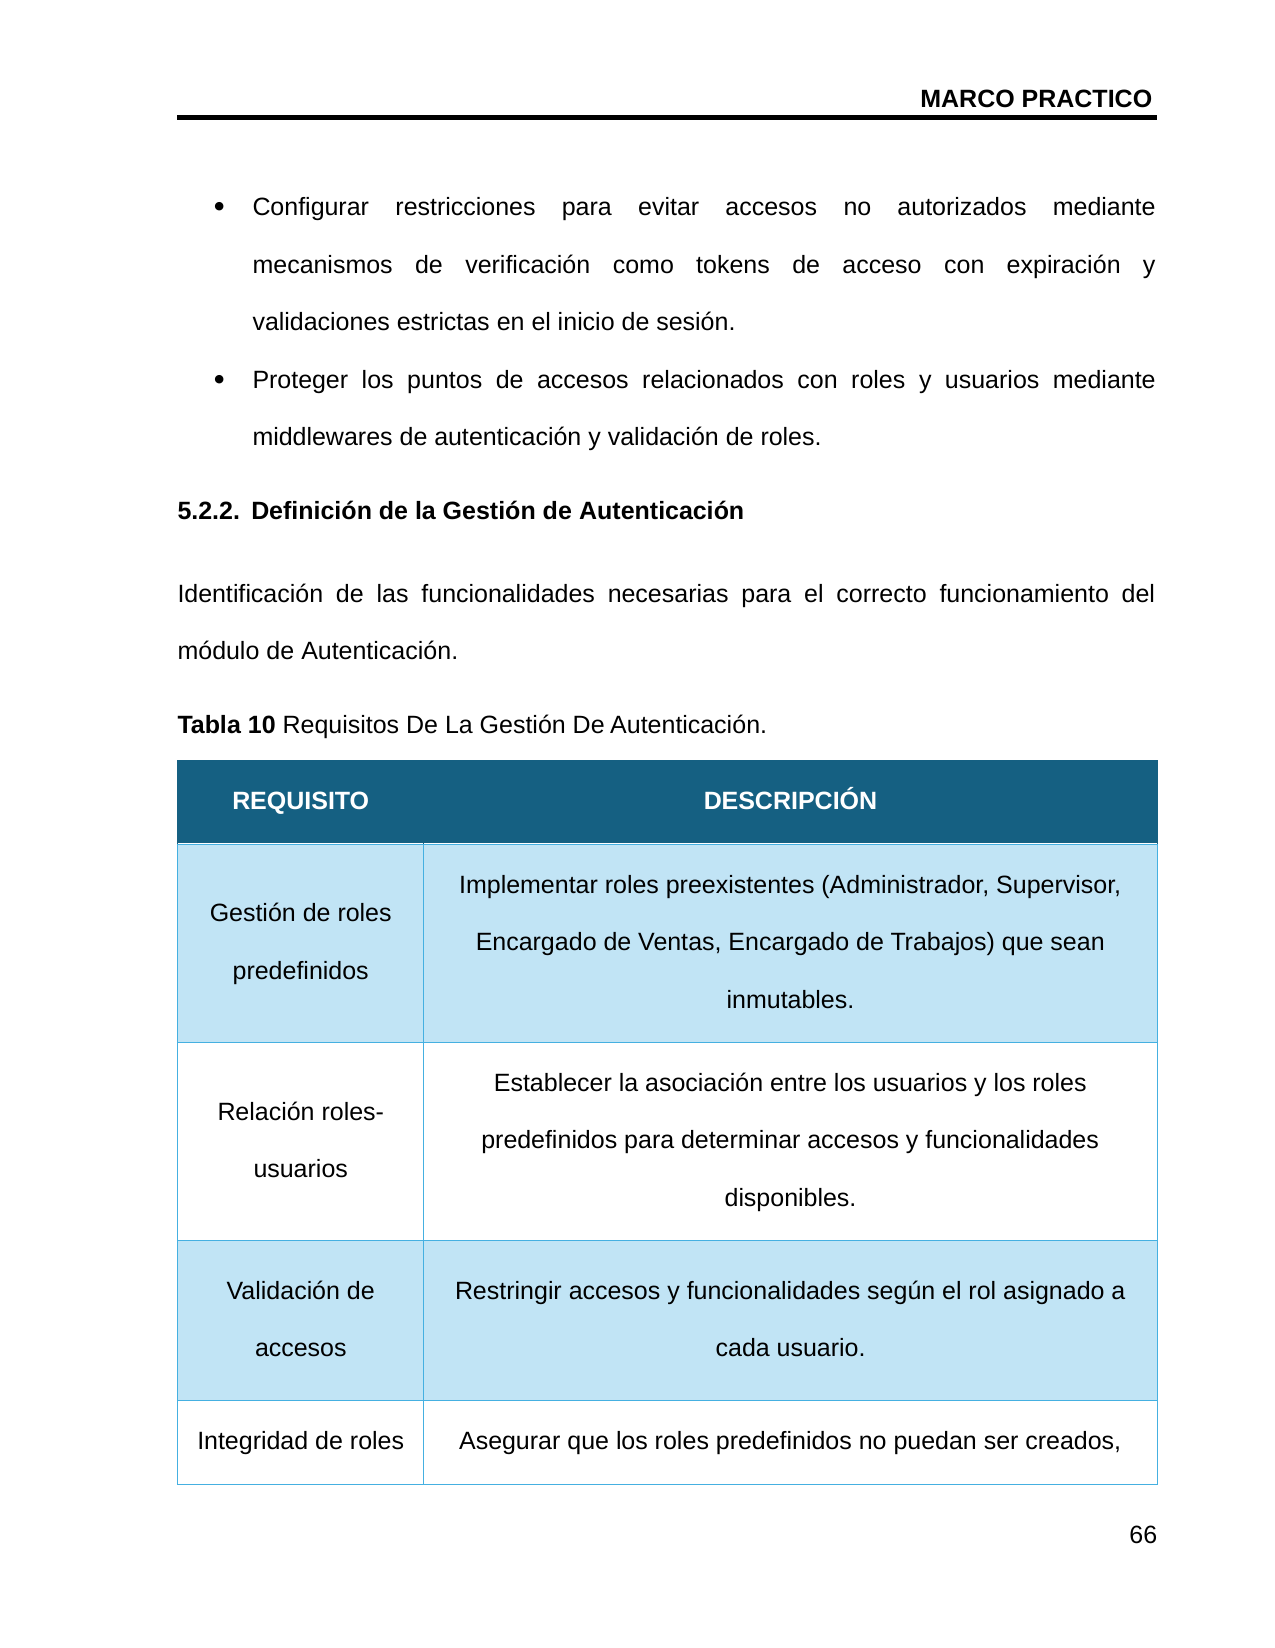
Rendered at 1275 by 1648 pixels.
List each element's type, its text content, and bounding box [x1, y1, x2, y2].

table_cell Relación roles-usuarios [178, 1043, 423, 1240]
list Configurar restricciones para evitar accesos no autorizados mediante mecanismos de verificación como tokens de acceso con expiración y validaciones estrictas en el inicio de sesión. [215, 192, 1157, 336]
table_cell Gestión de roles predefinidos [178, 845, 423, 1042]
table_header DESCRIPCIÓN [424, 761, 1157, 843]
table_cell Implementar roles preexistentes (Administrador, Supervisor, Encargado de Ventas, Encargado de Trabajos) que sean inmutables. [424, 845, 1157, 1042]
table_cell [424, 1401, 1157, 1483]
table_cell Establecer la asociación entre los usuarios y los roles predefinidos para determinar accesos y funcionalidades disponibles. [424, 1043, 1157, 1240]
table_cell Integridad de roles [178, 1401, 423, 1483]
subtitle Definición de la Gestión de Autenticación [177, 496, 1157, 525]
table_cell Restringir accesos y funcionalidades según el rol asignado a cada usuario. [424, 1241, 1157, 1400]
table_header REQUISITO [178, 761, 423, 843]
table_cell Validación de accesos [178, 1241, 423, 1400]
text Identificación de las funcionalidades necesarias para el correcto funcionamiento del módulo de Autenticación. [177, 579, 1157, 665]
list Proteger los puntos de accesos relacionados con roles y usuarios mediante middlewares de autenticación y validación de roles. [215, 364, 1157, 451]
